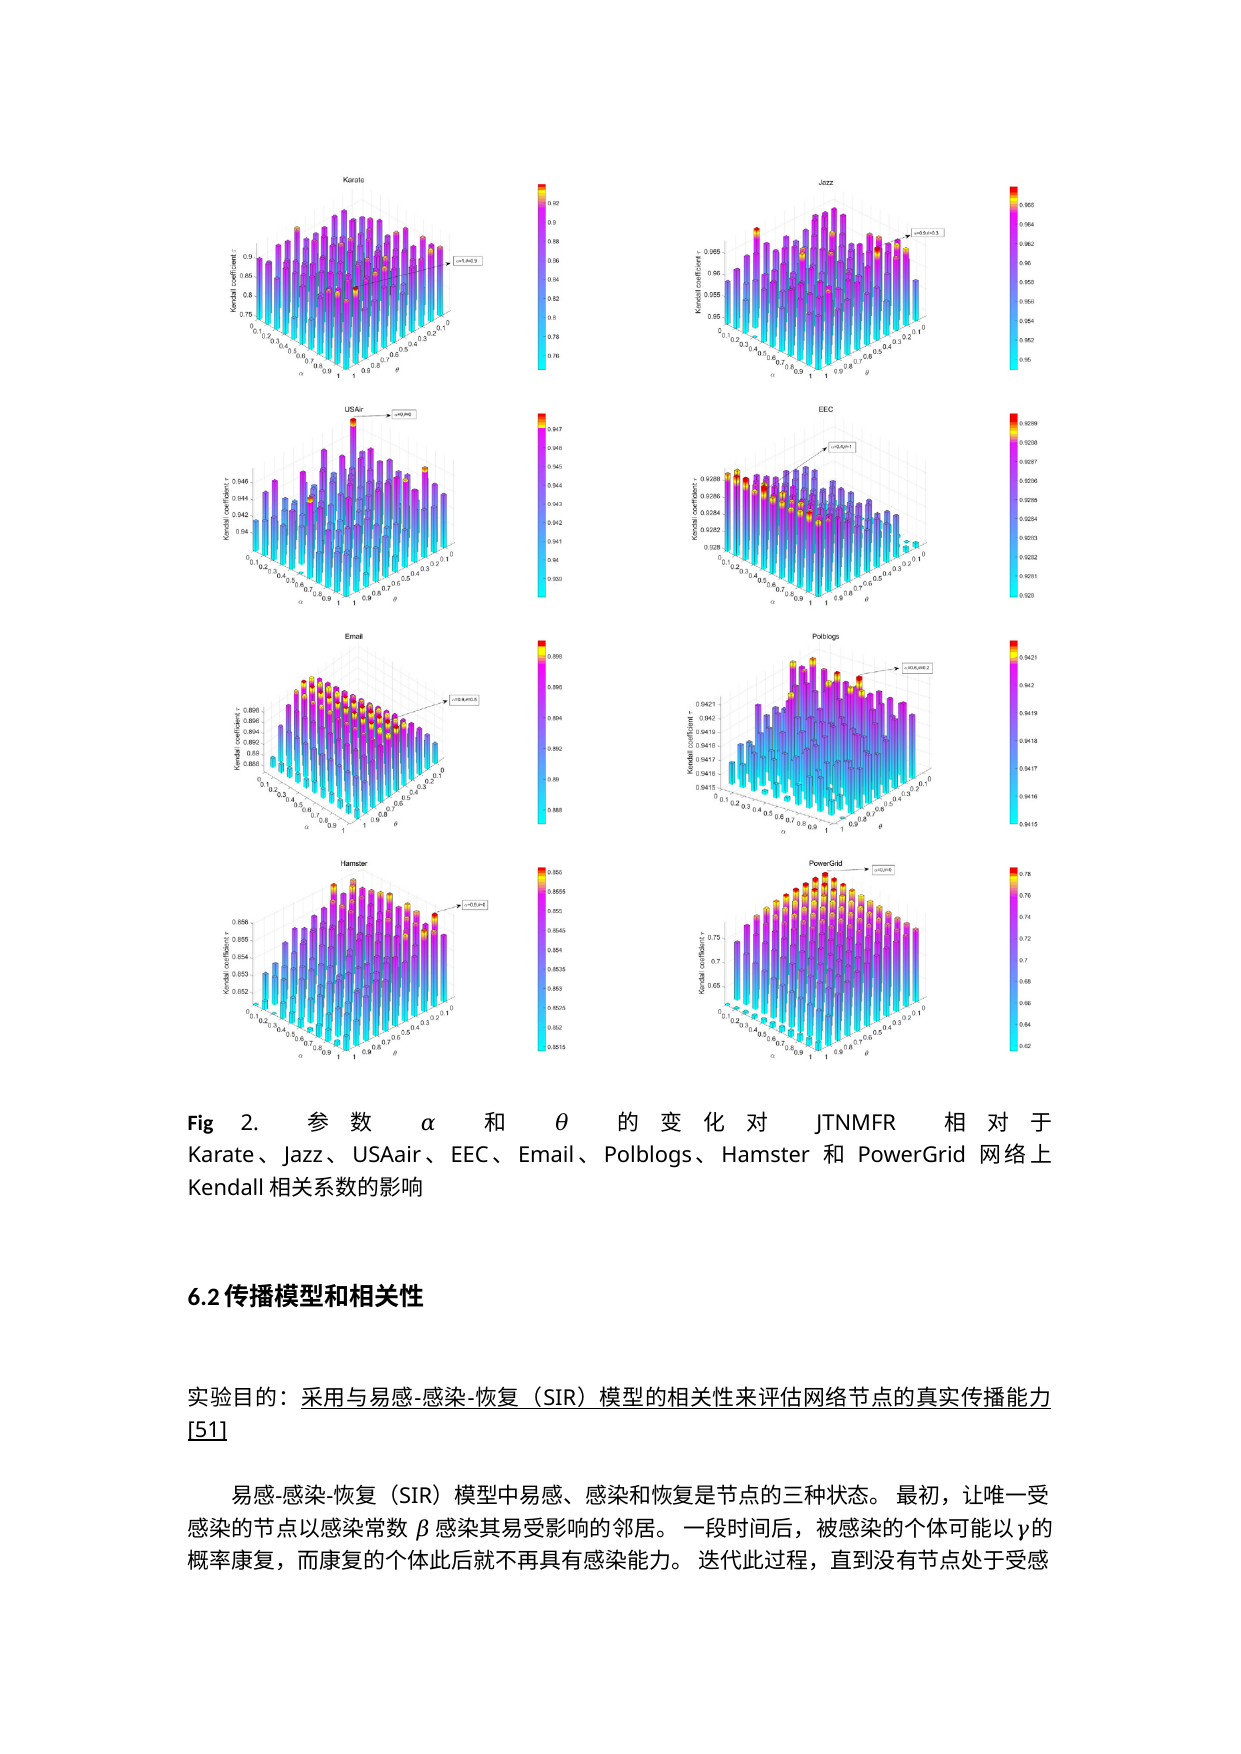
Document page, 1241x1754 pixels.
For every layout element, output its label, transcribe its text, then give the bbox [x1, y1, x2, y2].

subtitle 6.2传播模型和相关性 [187, 1262, 1053, 1327]
text 实验目的：采用与易感-感染-恢复（SIR）模型的相关性来评估网络节点的真实传播能力[51] [187, 1380, 1053, 1445]
text Fig 2. 参数 𝛼 和 𝜃 的变化对 JTNMFR 相对于 Karate、Jazz、USAair、EEC、Email、Polblogs、Hamster 和 PowerGrid 网络上 Kendall 相关系数的影响 [187, 1074, 1053, 1202]
picture [187, 162, 1053, 1074]
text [187, 1478, 1053, 1575]
